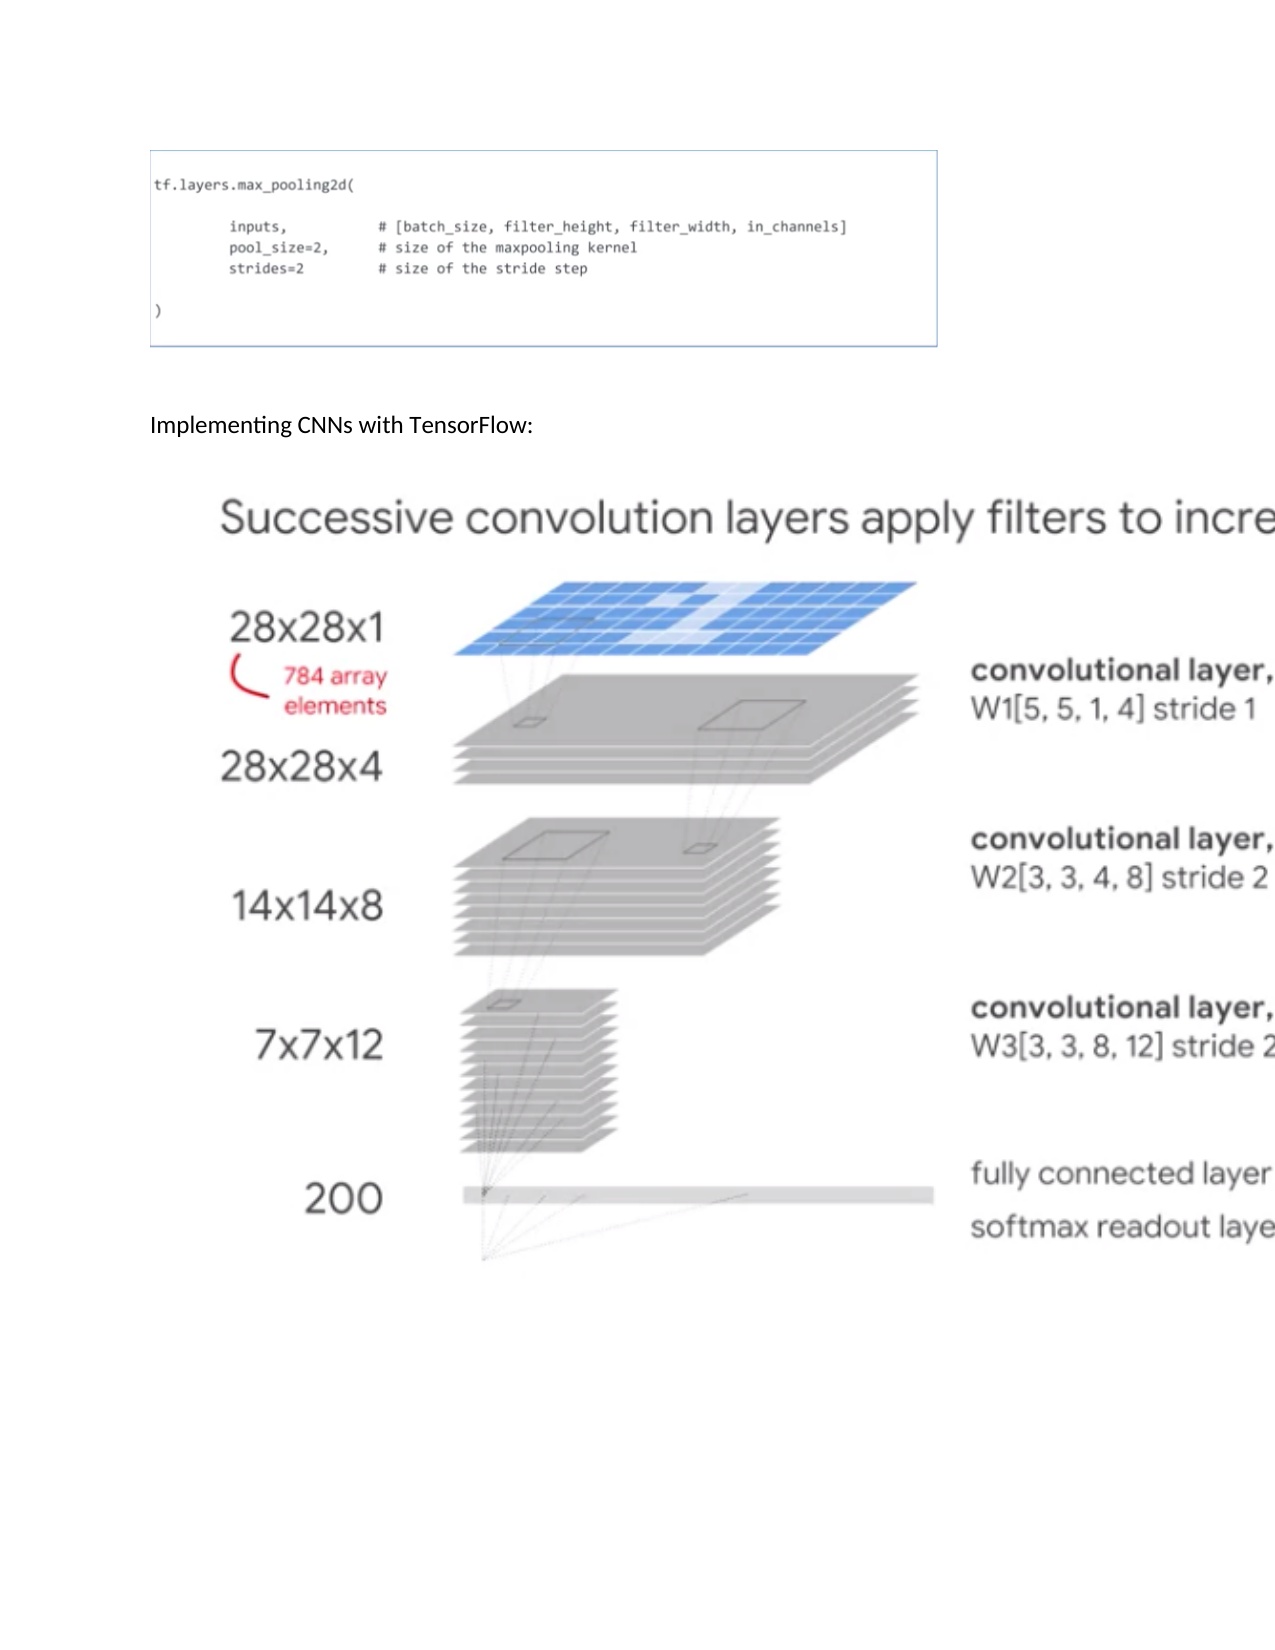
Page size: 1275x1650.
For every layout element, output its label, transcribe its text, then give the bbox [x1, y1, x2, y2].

text Implementing CNNs with TensorFlow: [150, 409, 1125, 439]
picture [150, 150, 938, 348]
picture [150, 470, 1275, 1284]
